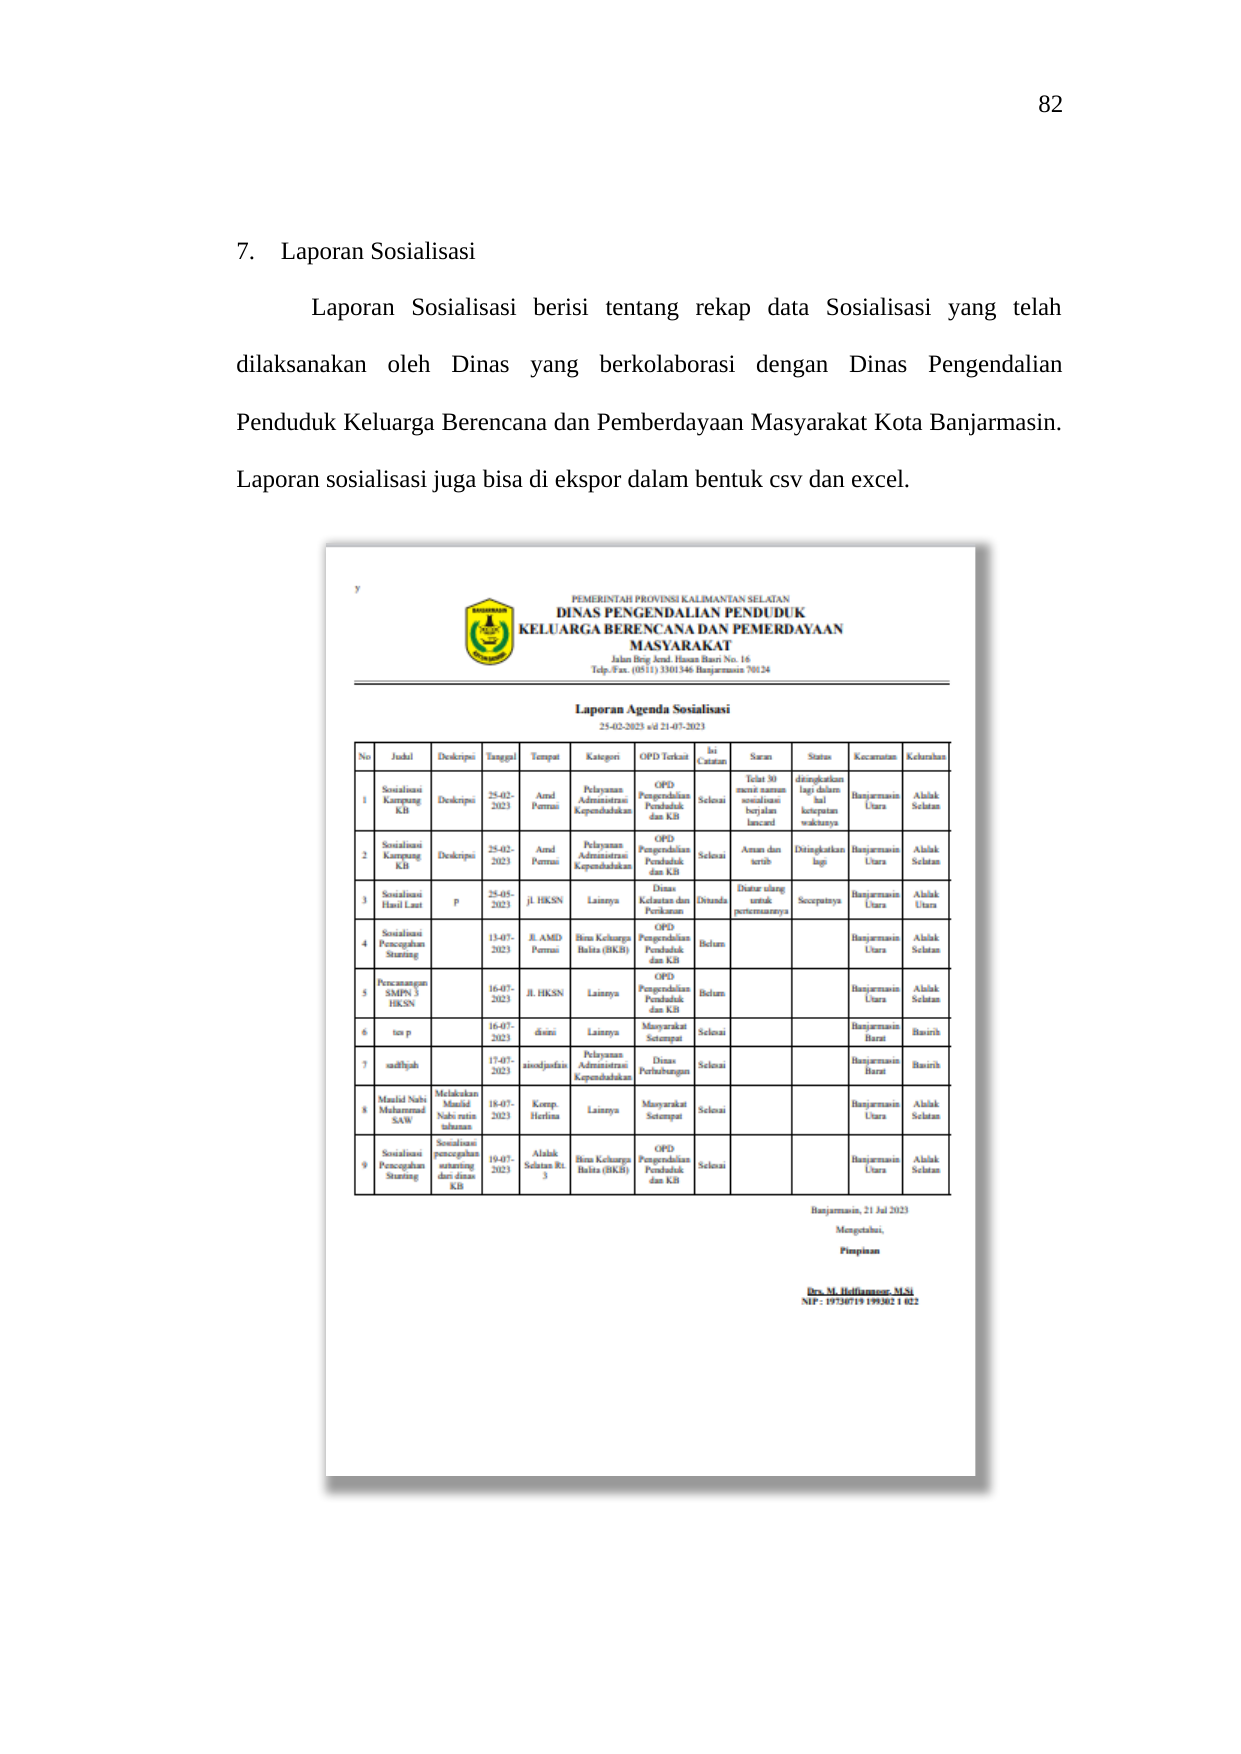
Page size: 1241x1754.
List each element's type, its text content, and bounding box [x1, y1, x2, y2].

text Laporan Sosialisasi berisi tentang rekap data Sosialisasi yang telah dilaksanakan oleh Dinas yang berkolaborasi dengan Dinas Pengendalian Penduduk Keluarga Berencana dan Pemberdayaan Masyarakat Kota Banjarmasin. Laporan sosialisasi juga bisa di ekspor dalam bentuk csv dan excel. [236, 292, 1063, 493]
picture [326, 543, 976, 1476]
list Laporan Sosialisasi [236, 236, 1063, 265]
